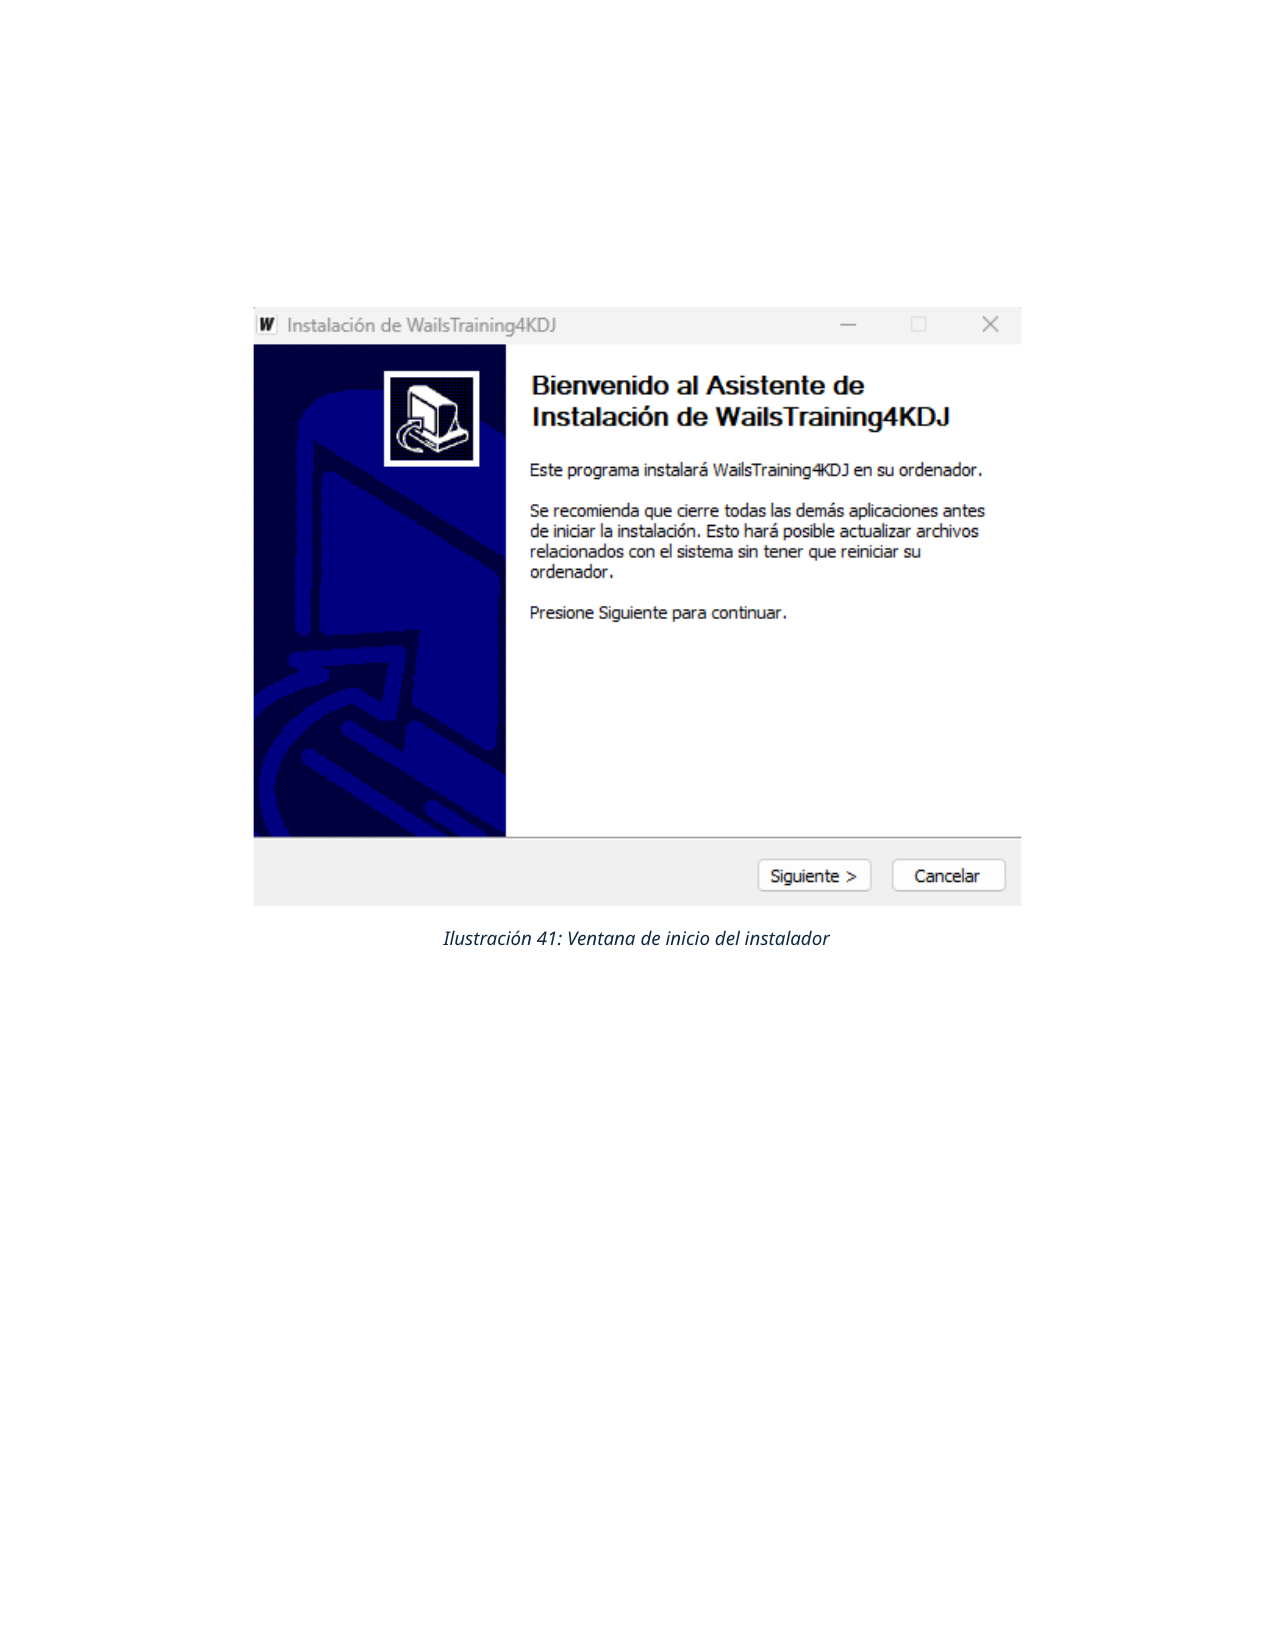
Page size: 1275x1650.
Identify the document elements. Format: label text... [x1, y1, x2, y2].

picture [253, 307, 1022, 906]
